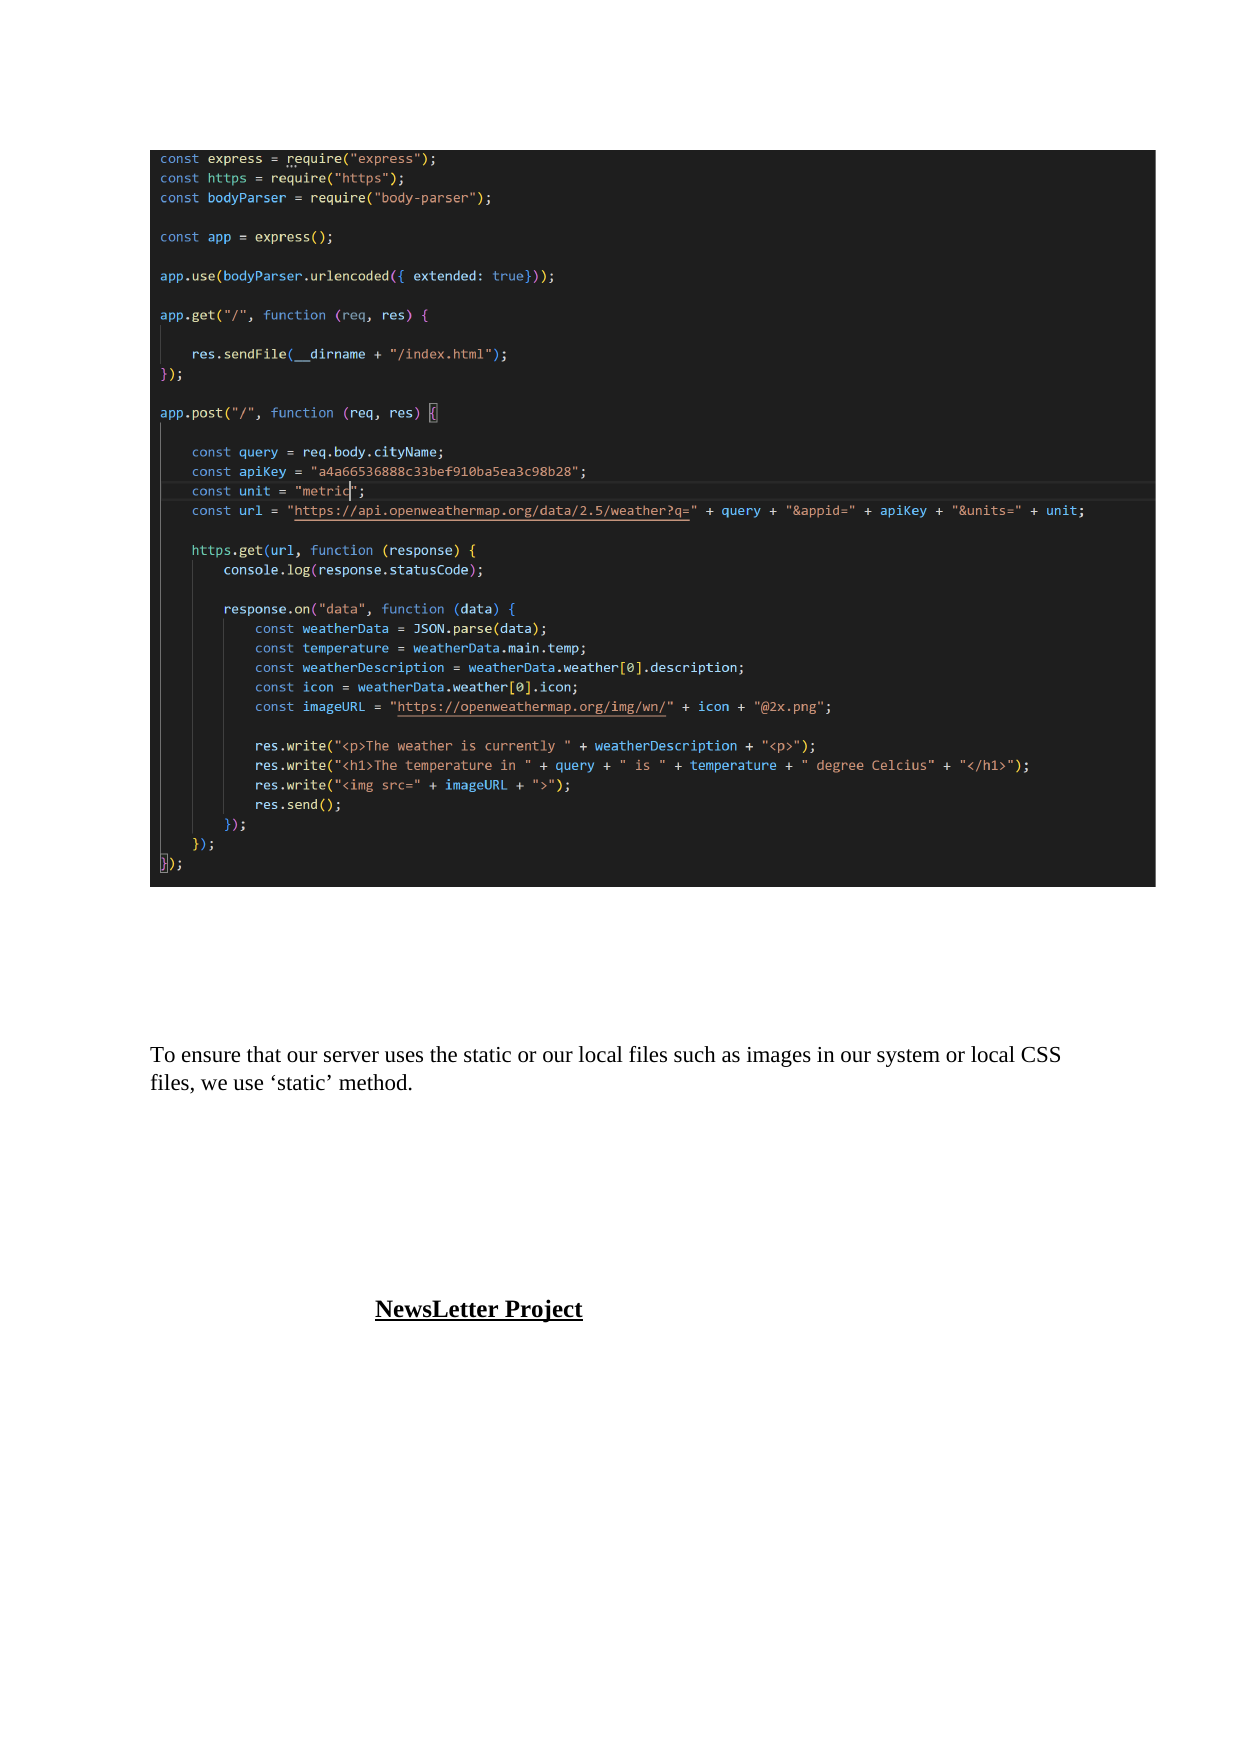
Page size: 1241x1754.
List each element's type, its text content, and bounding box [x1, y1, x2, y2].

picture [150, 150, 1156, 887]
text NewsLetter Project [300, 1294, 1090, 1323]
text To ensure that our server uses the static or our local files such as images in our system or local CSS files, we use ‘static’ method. [150, 1041, 1090, 1095]
